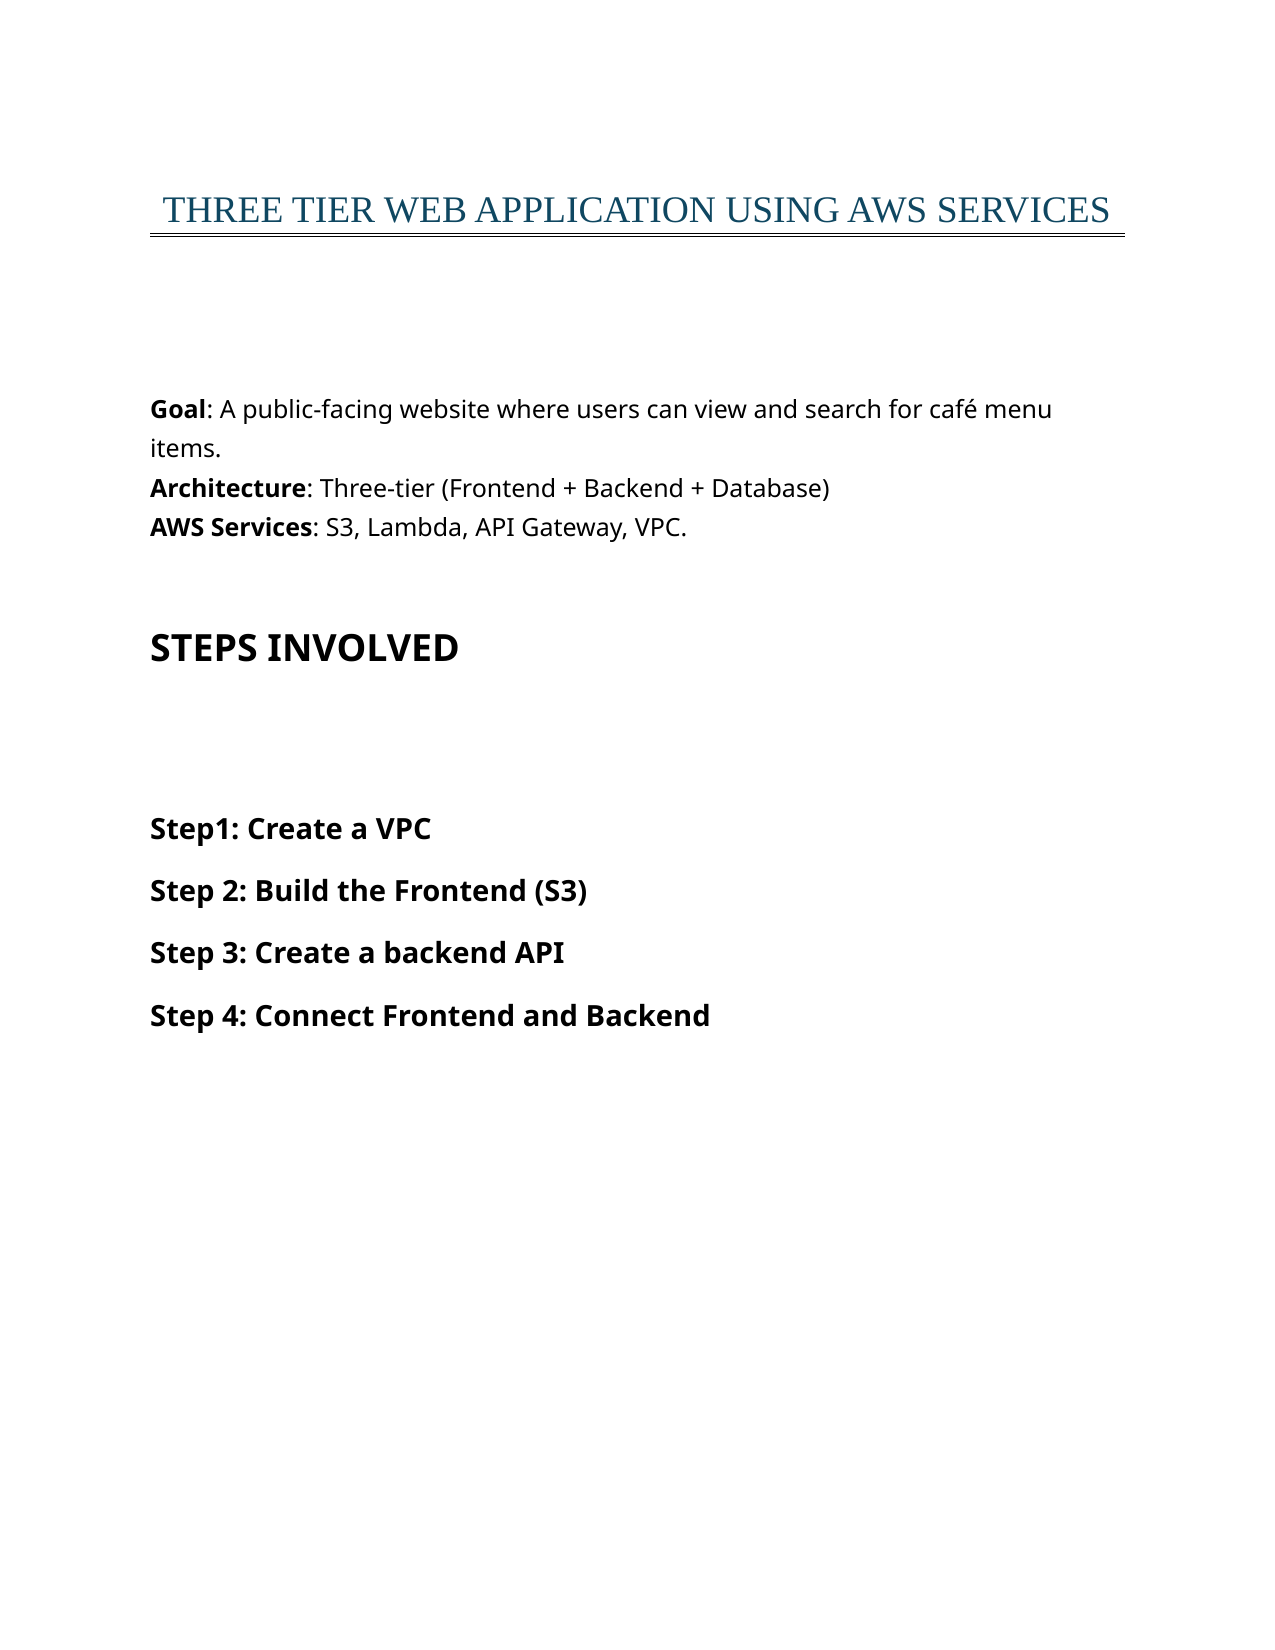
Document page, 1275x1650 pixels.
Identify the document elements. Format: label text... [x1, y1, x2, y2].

text Step 4: Connect Frontend and Backend [150, 995, 1125, 1035]
text Step 3: Create a backend API [150, 933, 1125, 972]
text Goal: A public-facing website where users can view and search for café menu items. Architecture: Three-tier (Frontend + Backend + Database) AWS Services: S3, Lambda, API Gateway, VPC. [150, 392, 1125, 543]
text Step1: Create a VPC [150, 808, 1125, 848]
subtitle THREE TIER WEB APPLICATION USING AWS SERVICES [150, 187, 1125, 233]
text Step 2: Build the Frontend (S3) [150, 870, 1125, 910]
text STEPS INVOLVED [150, 621, 1125, 672]
